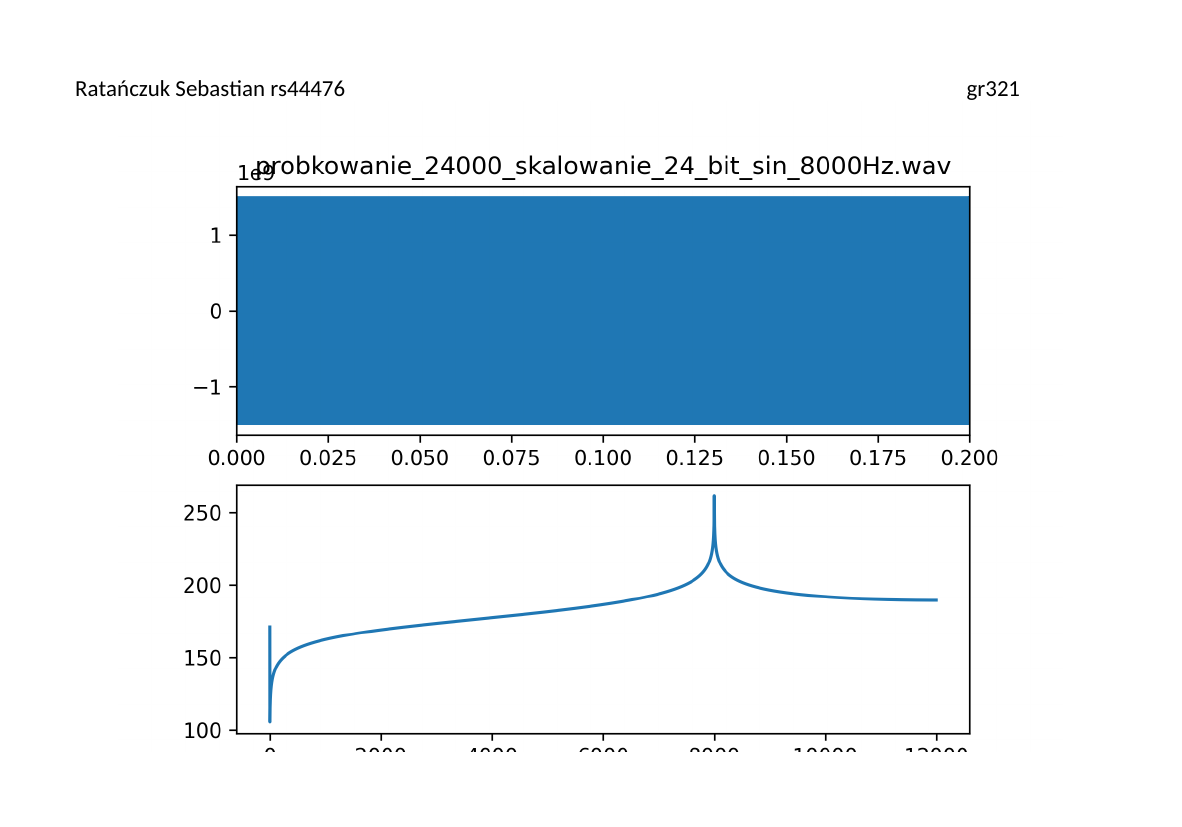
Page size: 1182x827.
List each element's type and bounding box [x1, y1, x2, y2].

picture [118, 101, 1063, 752]
